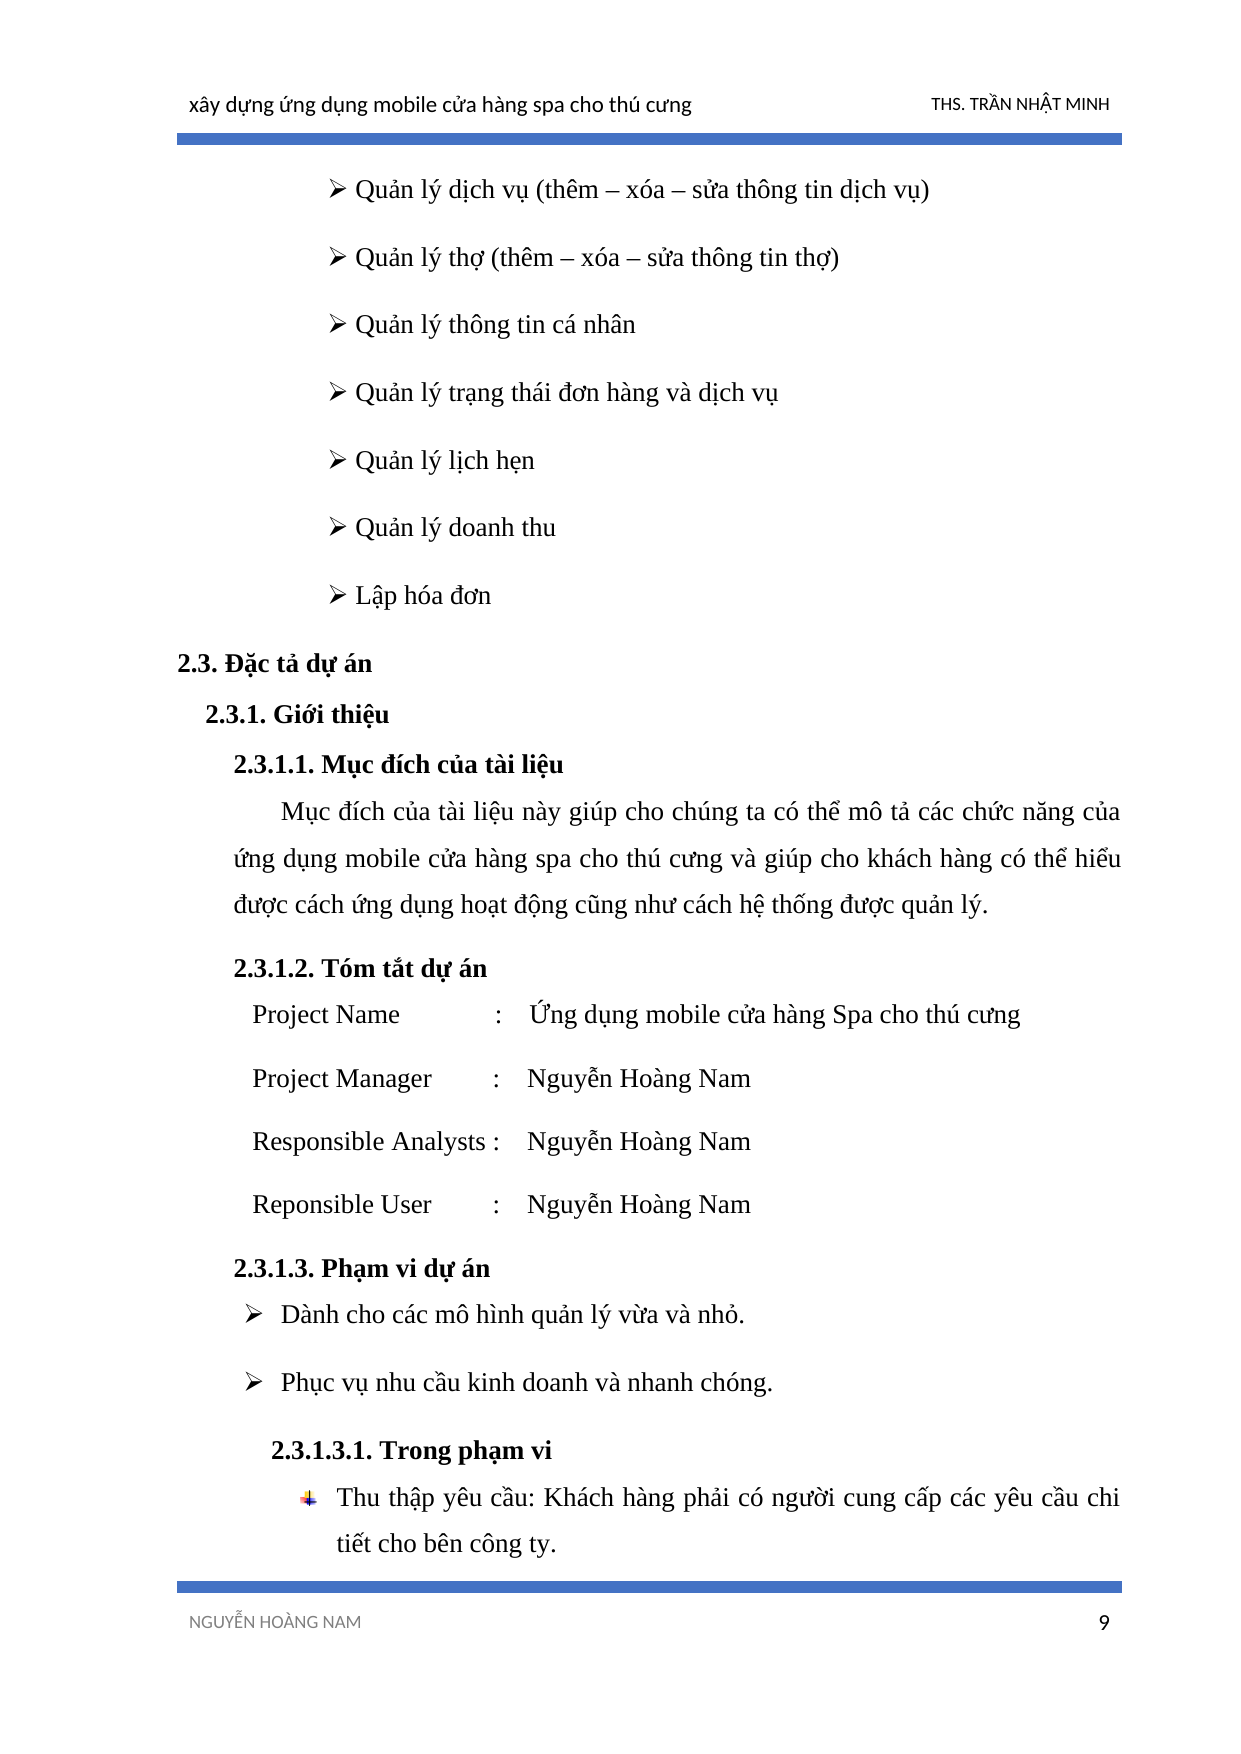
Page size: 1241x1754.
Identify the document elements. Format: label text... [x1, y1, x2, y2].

list Quản lý thông tin cá nhân [327, 308, 1122, 340]
list Quản lý thợ (thêm – xóa – sửa thông tin thợ) [327, 241, 1122, 272]
picture [300, 1489, 317, 1506]
list Lập hóa đơn [327, 579, 1122, 611]
subtitle 2.3.1. Giới thiệu [205, 698, 1122, 729]
list Dành cho các mô hình quản lý vừa và nhỏ. [243, 1299, 1122, 1330]
text Responsible Analysts : Nguyễn Hoàng Nam [177, 1125, 1122, 1156]
subtitle 2.3.1.2. Tóm tắt dự án [233, 952, 1122, 983]
list Quản lý doanh thu [327, 512, 1122, 543]
list Quản lý lịch hẹn [327, 444, 1122, 475]
list Quản lý dịch vụ (thêm – xóa – sửa thông tin dịch vụ) [327, 173, 1122, 204]
list Phục vụ nhu cầu kinh doanh và nhanh chóng. [243, 1366, 1122, 1398]
subtitle 2.3.1.3. Phạm vi dự án [233, 1252, 1122, 1283]
subtitle 2.3.1.3.1. Trong phạm vi [271, 1434, 1122, 1465]
text Project Manager : Nguyễn Hoàng Nam [177, 1062, 1122, 1093]
list Quản lý trạng thái đơn hàng và dịch vụ [327, 376, 1122, 407]
subtitle 2.3. Đặc tả dự án [177, 647, 1122, 678]
text Reponsible User : Nguyễn Hoàng Nam [177, 1189, 1122, 1220]
list Thu thập yêu cầu: Khách hàng phải có người cung cấp các yêu cầu chi tiết cho bên công ty. [299, 1481, 1122, 1558]
text Project Name : Ứng dụng mobile cửa hàng Spa cho thú cưng [177, 999, 1122, 1030]
text Mục đích của tài liệu này giúp cho chúng ta có thể mô tả các chức năng của ứng dụng mobile cửa hàng spa cho thú cưng và giúp cho khách hàng có thể hiểu được cách ứng dụng hoạt động cũng như cách hệ thống được quản lý. [233, 795, 1122, 920]
subtitle 2.3.1.1. Mục đích của tài liệu [233, 749, 1122, 780]
